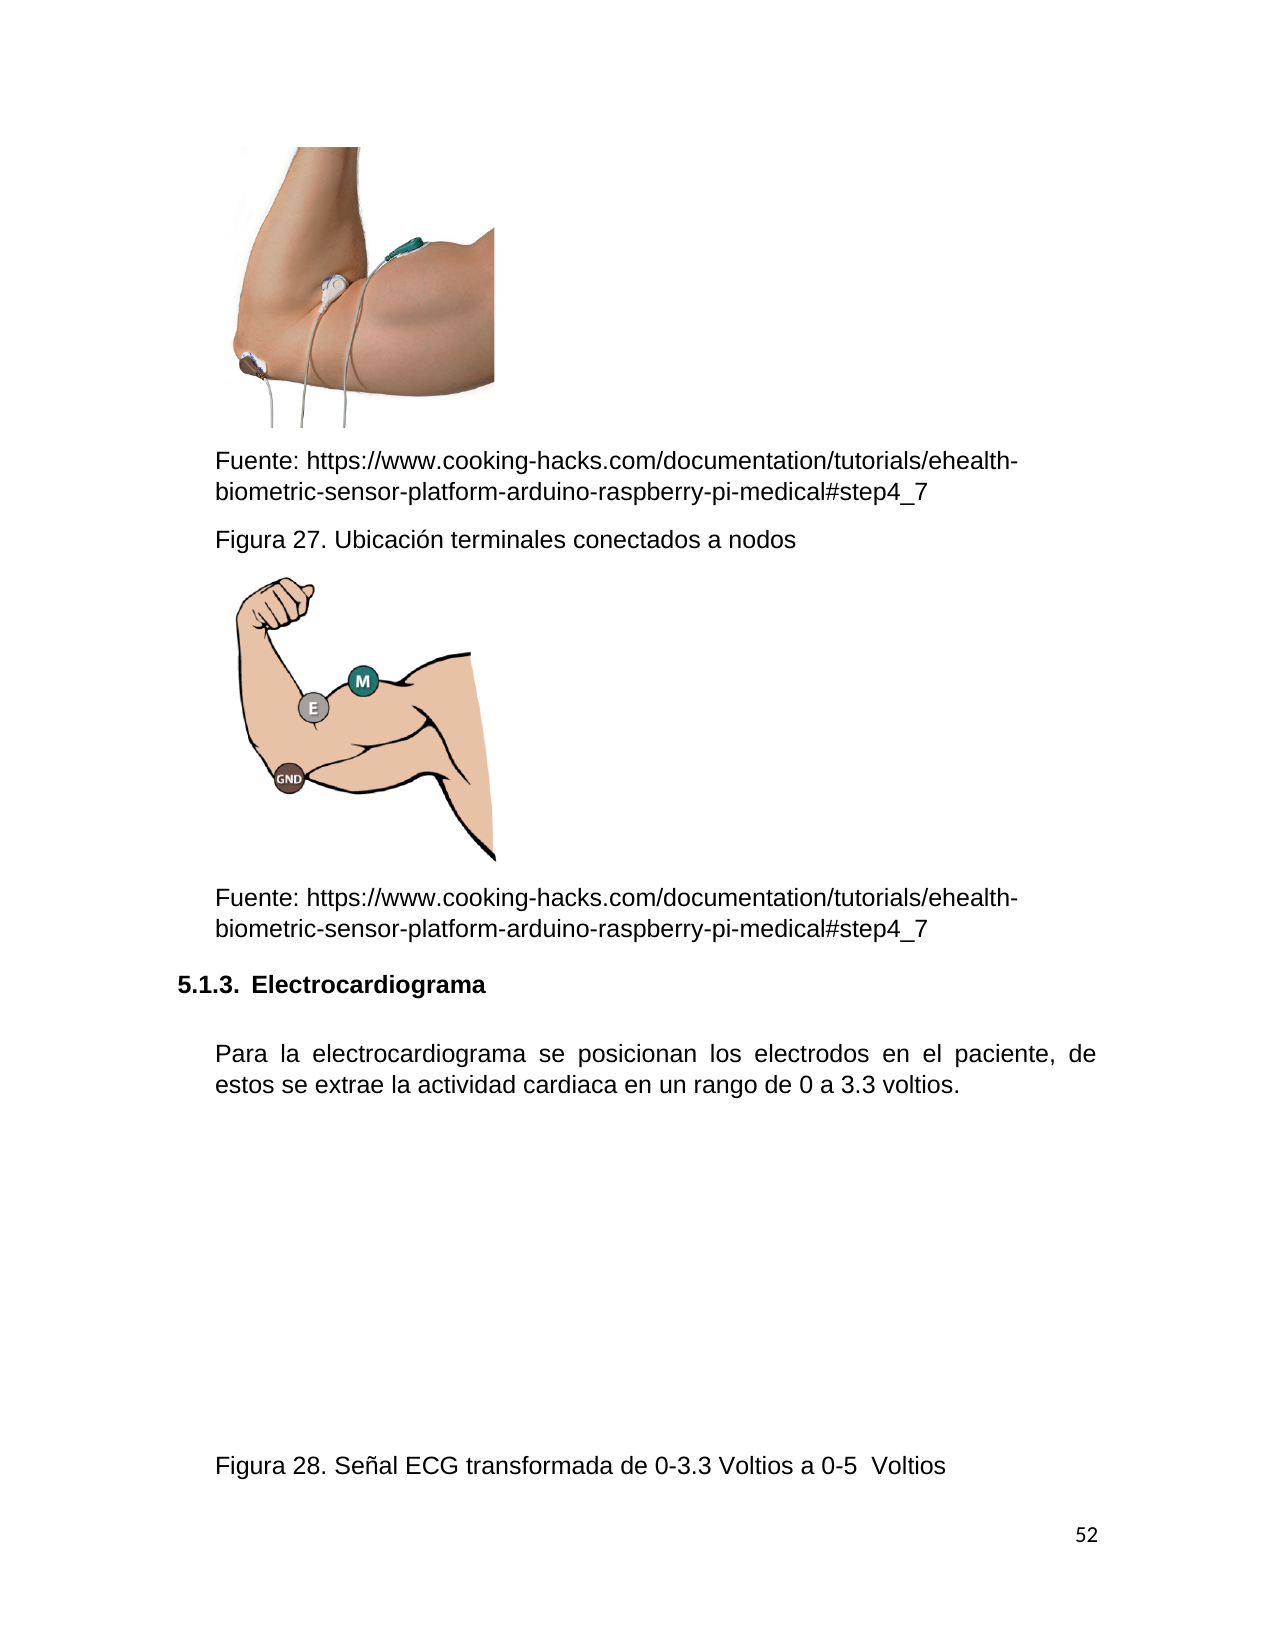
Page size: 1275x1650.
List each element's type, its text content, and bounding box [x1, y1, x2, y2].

subtitle Electrocardiograma [177, 970, 1098, 1036]
picture [214, 147, 495, 428]
text Figura 27. Ubicación terminales conectados a nodos [215, 525, 1098, 554]
text Figura 28. Señal ECG transformada de 0-3.3 Voltios a 0-5 Voltios [215, 1451, 1098, 1480]
text Para la electrocardiograma se posicionan los electrodos en el paciente, de estos se extrae la actividad cardiaca en un rango de 0 a 3.3 voltios. [215, 1038, 1098, 1098]
text Fuente: https://www.cooking-hacks.com/documentation/tutorials/ehealth-biometric-sensor-platform-arduino-raspberry-pi-medical#step4_7 [215, 446, 1098, 506]
text Fuente: https://www.cooking-hacks.com/documentation/tutorials/ehealth-biometric-sensor-platform-arduino-raspberry-pi-medical#step4_7 [215, 883, 1098, 943]
picture [214, 572, 515, 865]
